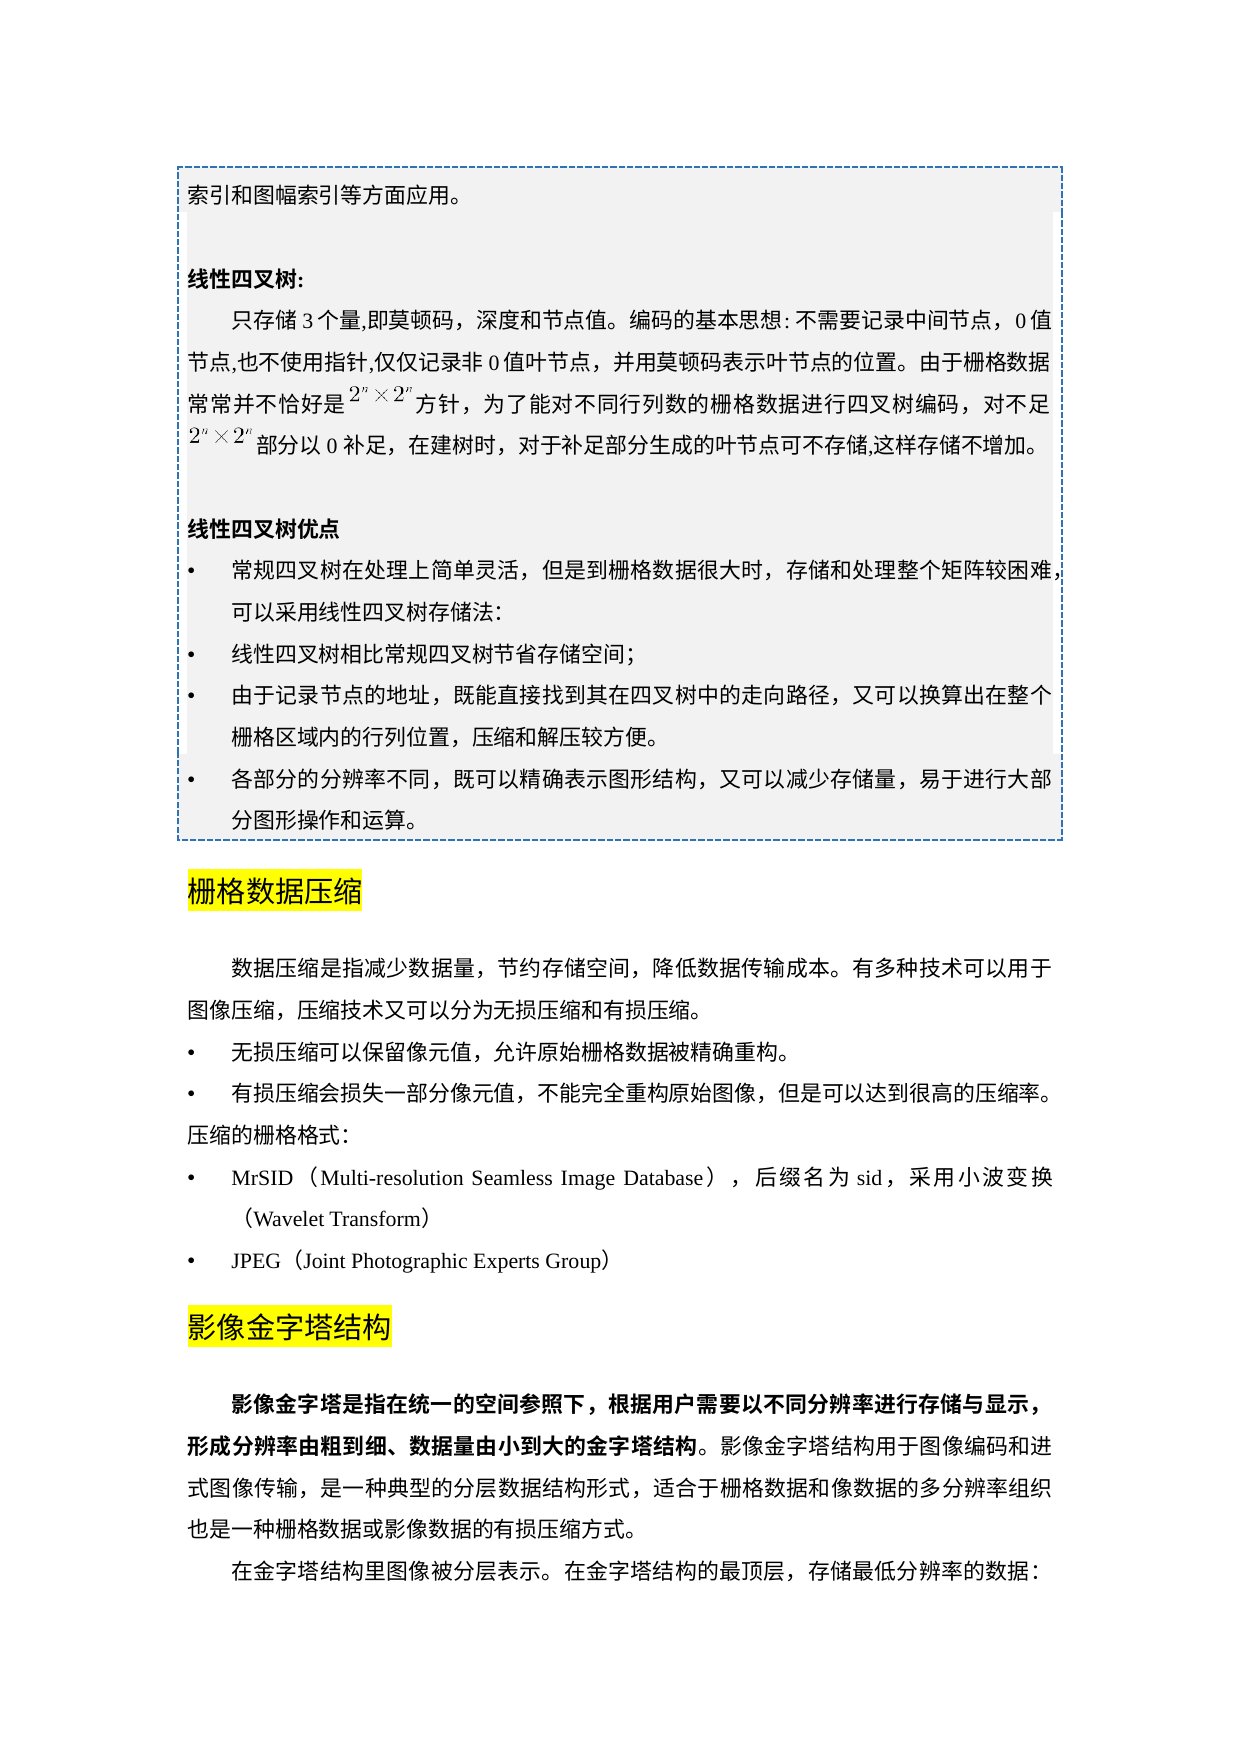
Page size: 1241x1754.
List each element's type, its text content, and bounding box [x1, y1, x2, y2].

list 线性四叉树相比常规四叉树节省存储空间； [187, 629, 1053, 670]
text 线性四叉树优点 [187, 504, 1053, 545]
list 由于记录节点的地址，既能直接找到其在四叉树中的走向路径，又可以换算出在整个栅格区域内的行列位置，压缩和解压较方便。 [187, 670, 1053, 749]
text 只存储 3个量,即莫顿码，深度和节点值。编码的基本思想: 不需要记录中间节点，0值节点,也不使用指针,仅仅记录非0值叶节点，并用莫顿码表示叶节点的位置。由于栅格数据常常并不恰好是方针，为了能对不同行列数的栅格数据进行四叉树编码，对不足部分以 0 补足，在建树时，对于补足部分生成的叶节点可不存储,这样存储不增加。 [187, 295, 1053, 462]
text 栅格数据压缩 [187, 857, 1053, 922]
list JPEG（Joint Photographic Experts Group） [187, 1235, 1053, 1277]
text 压缩的栅格格式： [187, 1110, 1053, 1152]
list 无损压缩可以保留像元值，允许原始栅格数据被精确重构。 [187, 1027, 1053, 1068]
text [187, 1546, 1053, 1588]
text 数据压缩是指减少数据量，节约存储空间，降低数据传输成本。有多种技术可以用于图像压缩，压缩技术又可以分为无损压缩和有损压缩。 [187, 943, 1053, 1027]
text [177, 166, 1063, 212]
list 有损压缩会损失一部分像元值，不能完全重构原始图像，但是可以达到很高的压缩率。 [187, 1068, 1053, 1110]
list 常规四叉树在处理上简单灵活，但是到栅格数据很大时，存储和处理整个矩阵较困难，可以采用线性四叉树存储法： [187, 545, 1053, 629]
text 线性四叉树: [187, 254, 1053, 295]
list 各部分的分辨率不同，既可以精确表示图形结构，又可以减少存储量，易于进行大部分图形操作和运算。 [177, 749, 1063, 841]
text 影像金字塔结构 [187, 1293, 1053, 1358]
text 影像金字塔是指在统一的空间参照下，根据用户需要以不同分辨率进行存储与显示，形成分辨率由粗到细、数据量由小到大的金字塔结构。影像金字塔结构用于图像编码和进式图像传输，是一种典型的分层数据结构形式，适合于栅格数据和像数据的多分辨率组织，也是一种栅格数据或影像数据的有损压缩方式。 [187, 1379, 1053, 1546]
list MrSID（Multi-resolution Seamless Image Database），后缀名为sid，采用小波变换（Wavelet Transform） [187, 1152, 1053, 1235]
